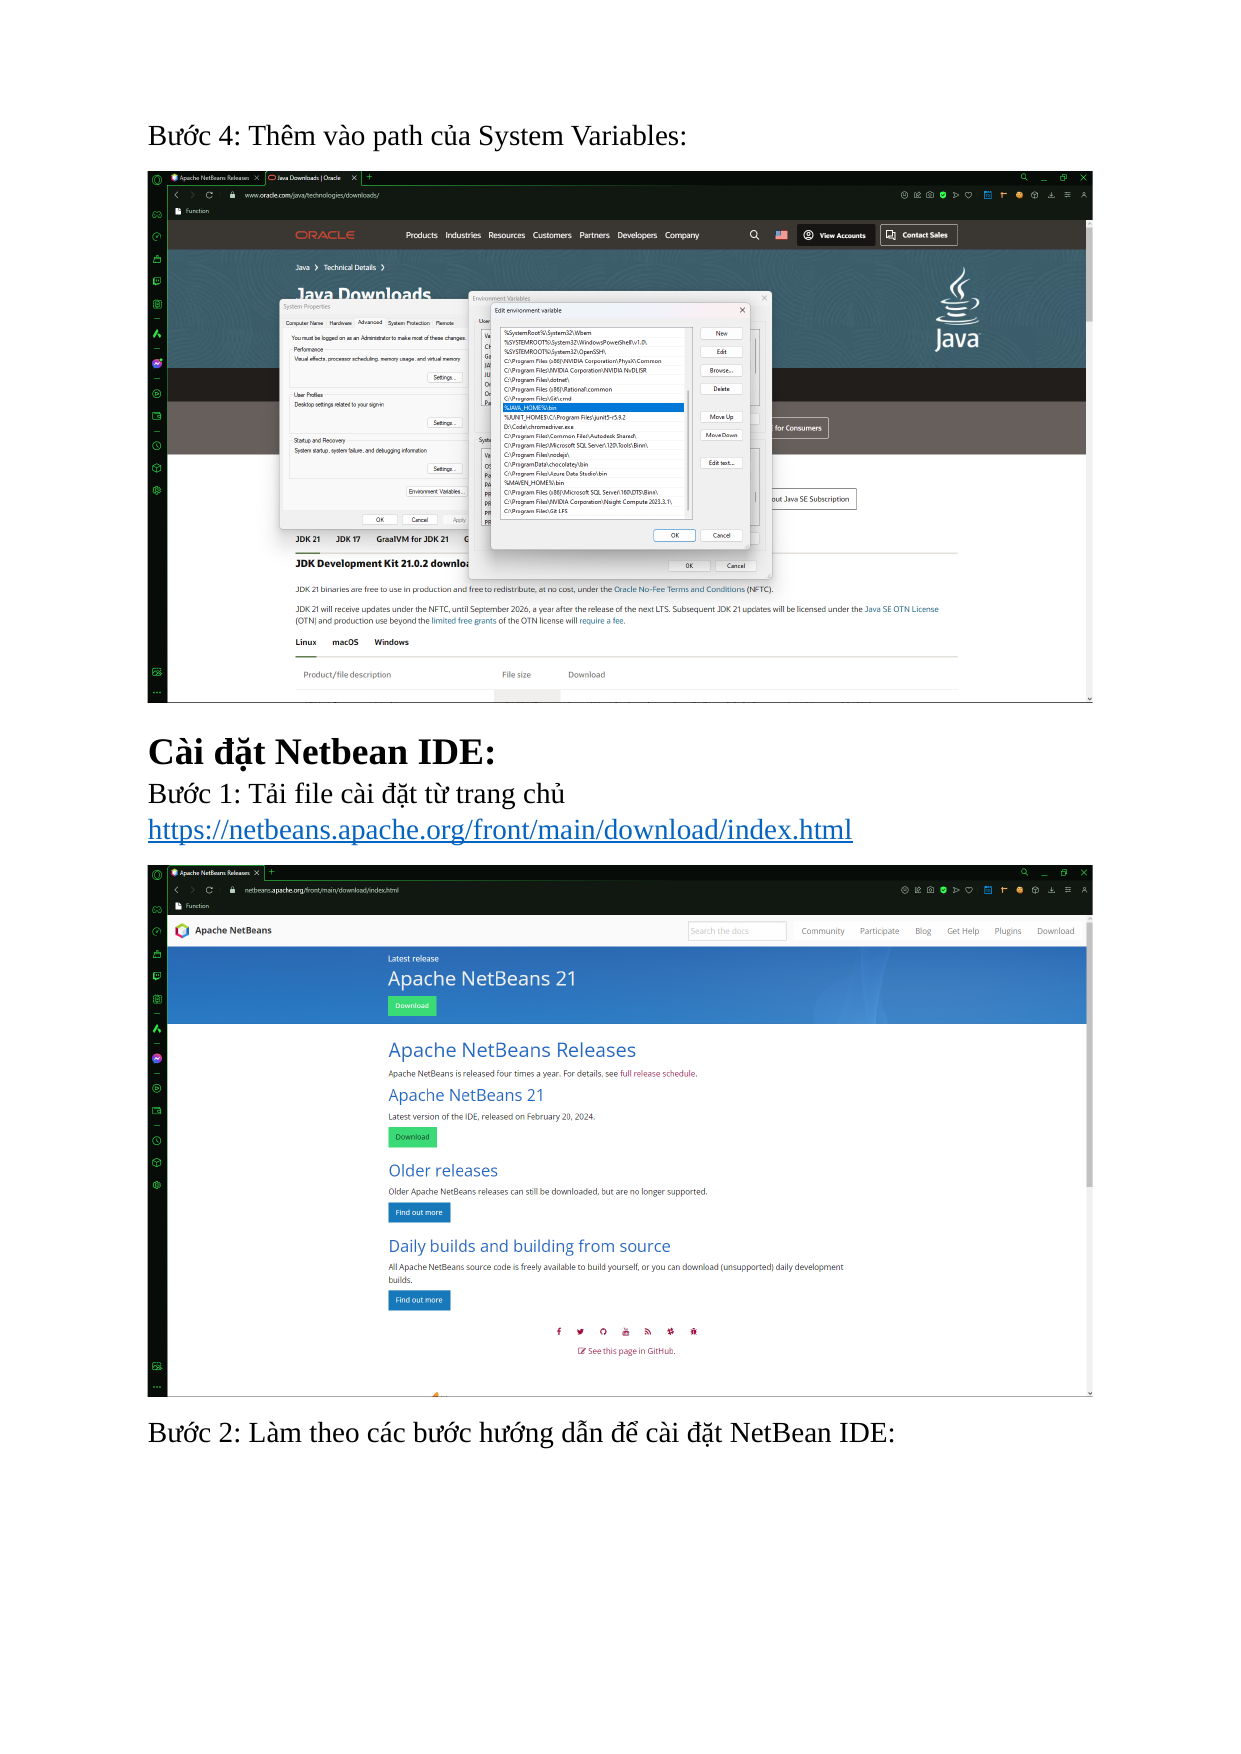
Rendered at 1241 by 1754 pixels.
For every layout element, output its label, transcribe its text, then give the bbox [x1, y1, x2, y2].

text Bước 4: Thêm vào path của System Variables: [148, 118, 1092, 152]
text Bước 2: Làm theo các bước hướng dẫn để cài đặt NetBean IDE: [148, 1415, 1092, 1449]
subtitle Cài đặt Netbean IDE: [148, 729, 1092, 773]
picture [147, 171, 1093, 703]
text Bước 1: Tải file cài đặt từ trang chủ https://netbeans.apache.org/front/main/download/index.html [148, 776, 1092, 846]
picture [147, 865, 1093, 1397]
